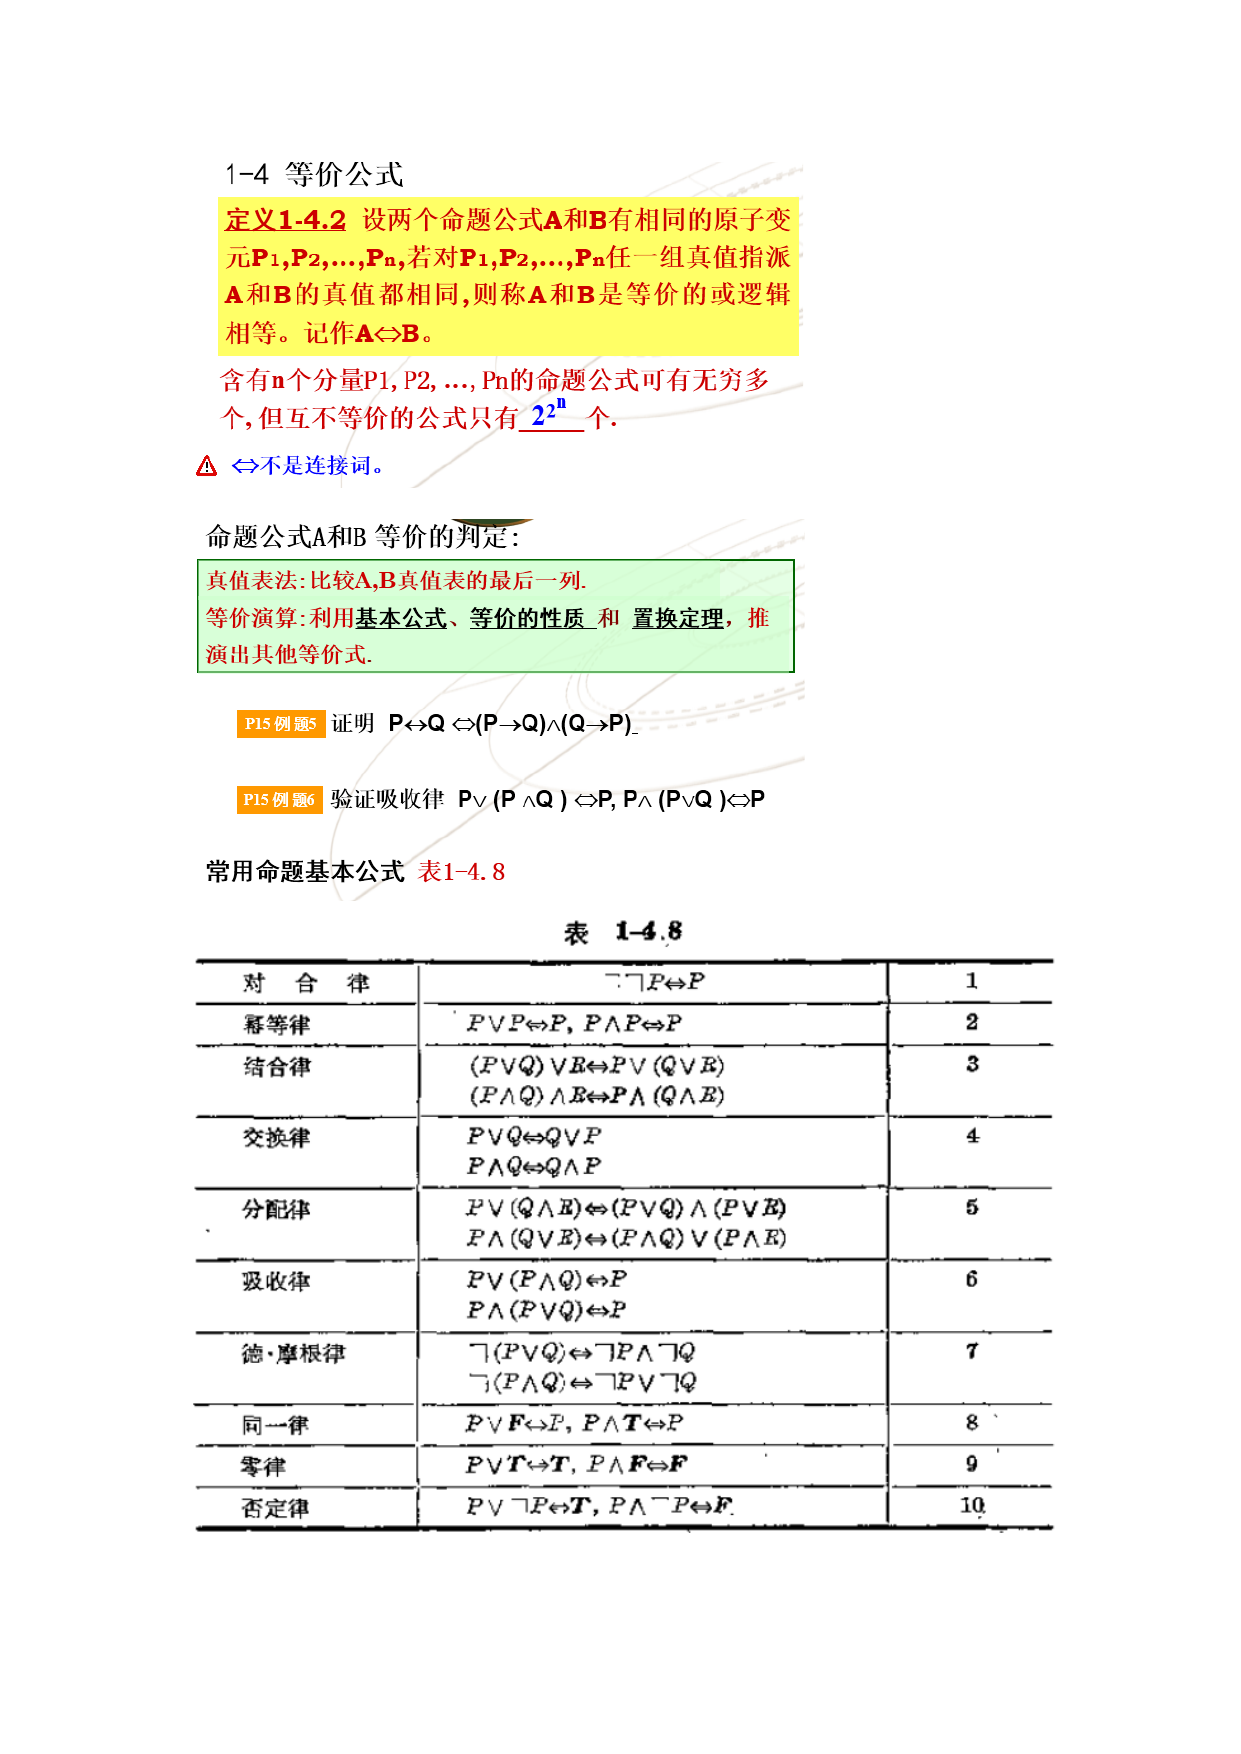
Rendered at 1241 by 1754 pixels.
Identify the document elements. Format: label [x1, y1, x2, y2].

picture [187, 162, 804, 488]
picture [187, 909, 1062, 1538]
picture [187, 519, 805, 901]
